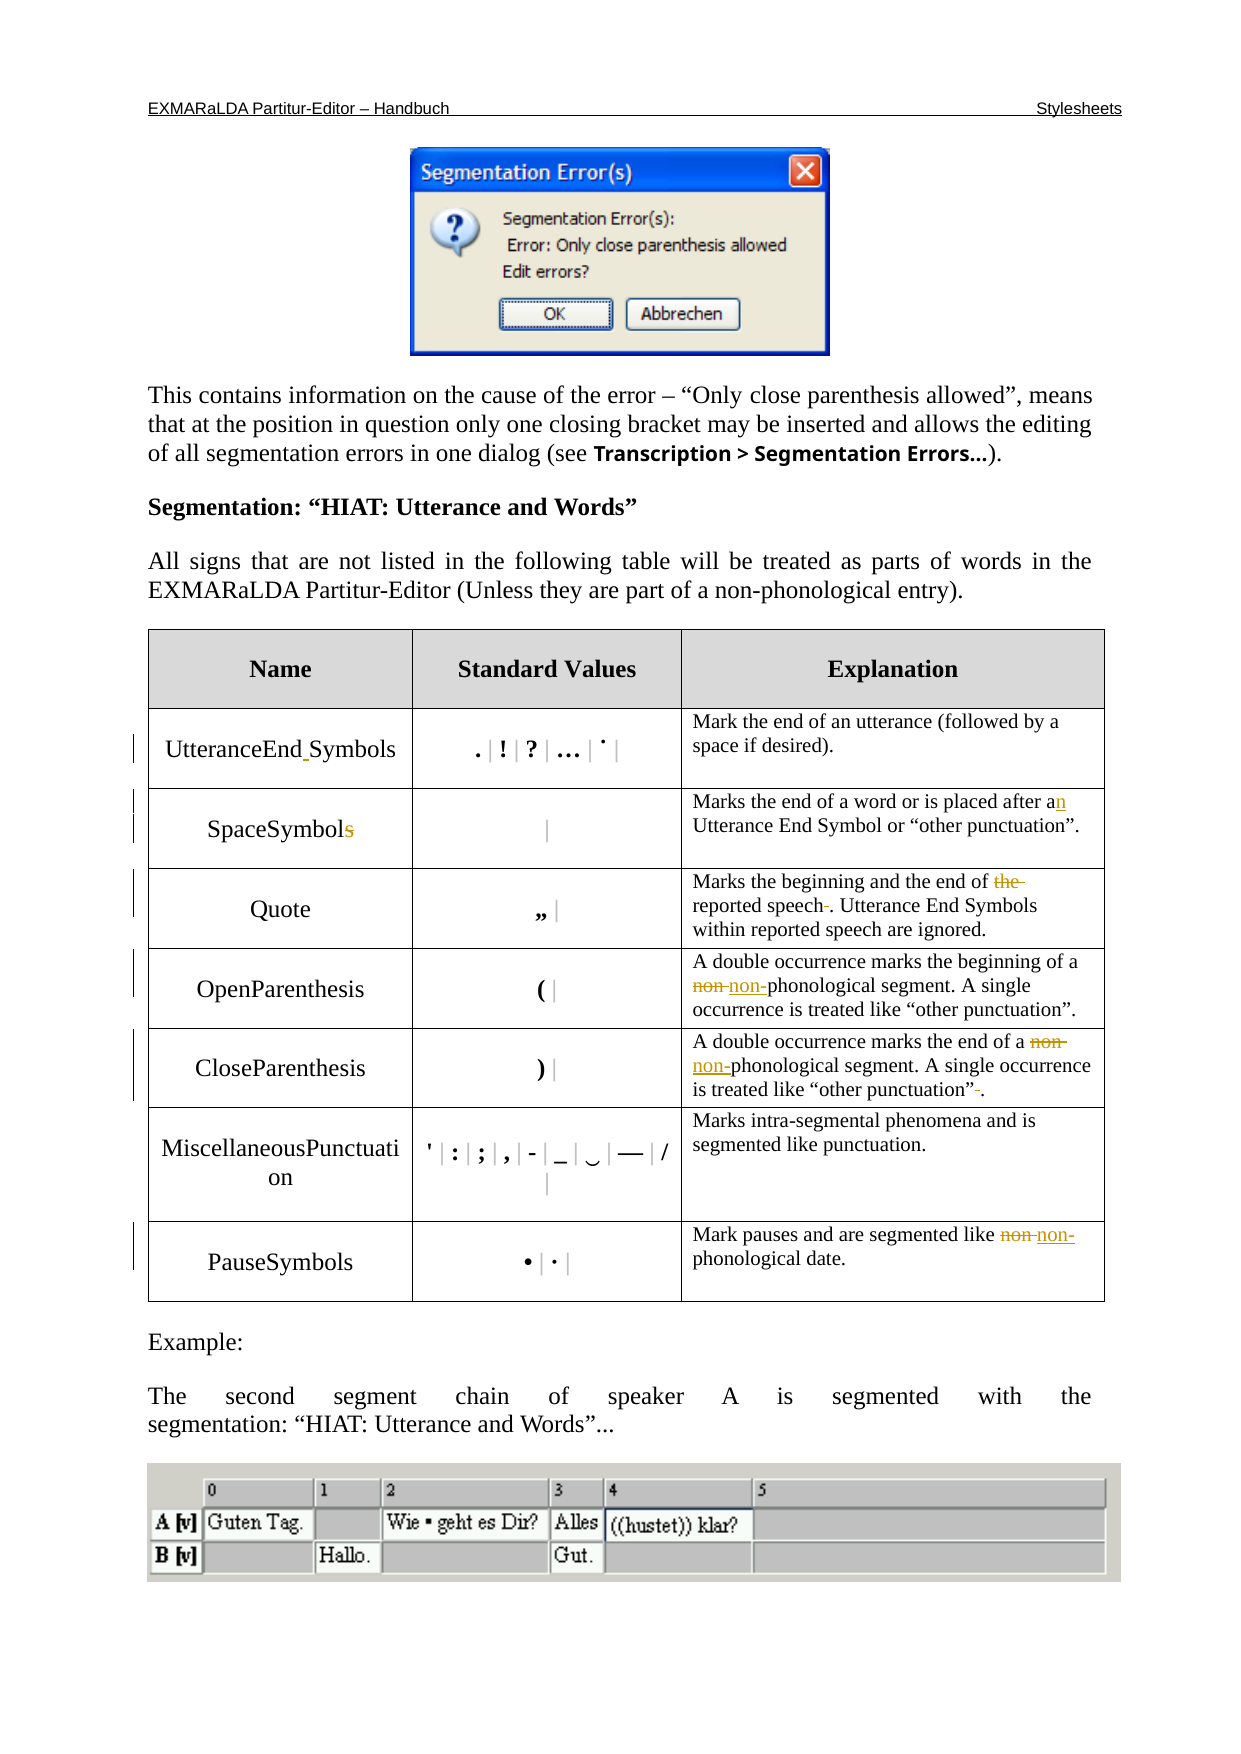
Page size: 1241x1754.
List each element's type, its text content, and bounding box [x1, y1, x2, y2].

picture [147, 1463, 1121, 1582]
table_header Name [149, 630, 412, 708]
text This contains information on the cause of the error – “Only close parenthesis allowed”, means that at the position in question only one closing bracket may be inserted and allows the editing of all segmentation errors in one dialog (see Transcription > Segmentation Errors...). [148, 380, 1093, 467]
table_cell | [413, 789, 681, 868]
table_cell „ | [413, 869, 681, 948]
table_cell Marks the end of a word or is placed after a Utterance End Symbol or “other punctuation”. [682, 789, 1104, 868]
table_header Standard Values [413, 630, 681, 708]
table_cell ' | : | ; | , | - | _ | ‿ | — | / | [413, 1108, 681, 1221]
table_cell ( | [413, 949, 681, 1027]
table_cell CloseParenthesis [149, 1029, 412, 1107]
table_cell PauseSymbols [149, 1222, 412, 1301]
table_cell UtteranceEndSymbols [149, 709, 412, 788]
text The second segment chain of speaker A is segmented with the segmentation: “HIAT: Utterance and Words”... [148, 1381, 1093, 1438]
table_cell SpaceSymbol [149, 789, 412, 868]
table_cell Marks the beginning and the end of reported speech. Utterance End Symbols within reported speech are ignored. [682, 869, 1104, 948]
text All signs that are not listed in the following table will be treated as parts of words in the EXMARaLDA Partitur-Editor (Unless they are part of a non-phonological entry). [148, 546, 1093, 603]
table_cell Mark pauses and are segmented like phonological date. [682, 1222, 1104, 1301]
table_cell Quote [149, 869, 412, 948]
table_cell ) | [413, 1029, 681, 1107]
table_cell • | · | [413, 1222, 681, 1301]
table_cell A double occurrence marks the beginning of a phonological segment. A single occurrence is treated like “other punctuation”. [682, 949, 1104, 1027]
table_cell Marks intra-segmental phenomena and is segmented like punctuation. [682, 1108, 1104, 1221]
table_cell OpenParenthesis [149, 949, 412, 1027]
table_cell A double occurrence marks the end of a phonological segment. A single occurrence is treated like “other punctuation”. [682, 1029, 1104, 1107]
table_header Explanation [682, 630, 1104, 708]
table_cell Mark the end of an utterance (followed by a space if desired). [682, 709, 1104, 788]
text Example: [148, 1327, 1093, 1356]
table_cell . | ! | ? | … | ˙ | [413, 709, 681, 788]
subtitle Segmentation: “HIAT: Utterance and Words” [148, 492, 1093, 521]
picture [410, 147, 830, 356]
table_cell MiscellaneousPunctuation [149, 1108, 412, 1221]
